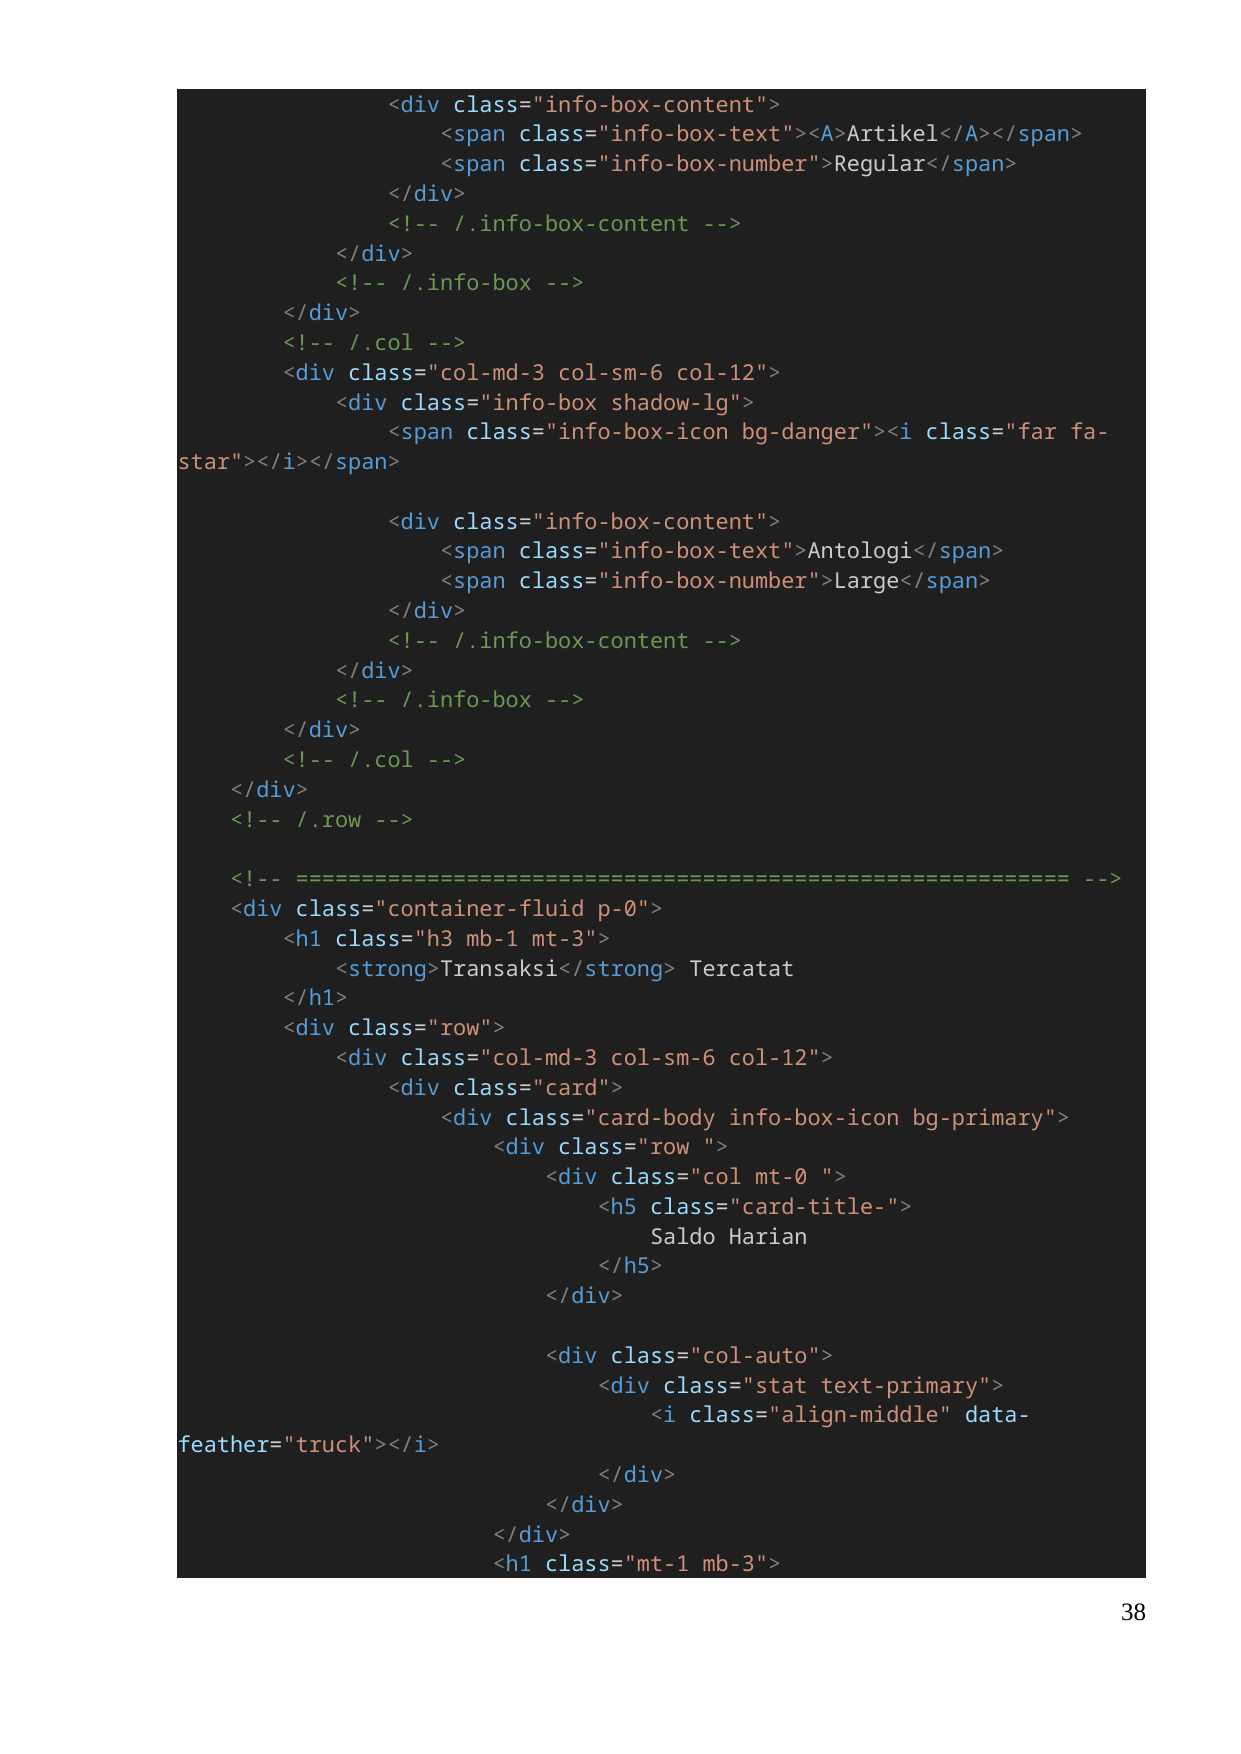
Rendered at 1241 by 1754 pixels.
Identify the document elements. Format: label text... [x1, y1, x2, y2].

text <div class="card"> [177, 1072, 1146, 1102]
text <div class="col mt-0 "> [177, 1161, 1146, 1191]
text </div> [177, 714, 1146, 744]
text <!-- /.row --> [177, 804, 1146, 833]
text <i class="align-middle" data-feather="truck"></i> [177, 1399, 1146, 1459]
text <div class="col-auto"> [177, 1340, 1146, 1370]
text </div> [177, 774, 1146, 804]
text <div class="info-box-content"> [177, 89, 1146, 118]
text <div class="row"> [177, 1012, 1146, 1042]
text Saldo Harian [177, 1221, 1146, 1251]
text <div class="col-md-3 col-sm-6 col-12"> [177, 357, 1146, 387]
text <h1 class="mt-1 mb-3"> [177, 1548, 1146, 1578]
text </div> [177, 655, 1146, 684]
text <span class="info-box-icon bg-danger"><i class="far fa-star"></i></span> [177, 416, 1146, 476]
text <span class="info-box-text">Antologi</span> [177, 536, 1146, 565]
text </div> [177, 178, 1146, 208]
text <div class="col-md-3 col-sm-6 col-12"> [177, 1042, 1146, 1072]
text <!-- /.col --> [177, 744, 1146, 774]
text <span class="info-box-number">Regular</span> [177, 148, 1146, 178]
text </div> [177, 1489, 1146, 1519]
text </h1> [177, 982, 1146, 1012]
text <!-- /.info-box --> [177, 267, 1146, 297]
text <h1 class="h3 mb-1 mt-3"> [177, 923, 1146, 953]
text </div> [177, 595, 1146, 625]
text </div> [177, 297, 1146, 327]
text </div> [177, 238, 1146, 267]
text <!-- =========================================================== --> [177, 863, 1146, 893]
text </div> [177, 1459, 1146, 1489]
text <span class="info-box-text"><A>Artikel</A></span> [177, 118, 1146, 148]
text <!-- /.col --> [177, 327, 1146, 357]
text <h5 class="card-title-"> [177, 1191, 1146, 1221]
text <div class="card-body info-box-icon bg-primary"> [177, 1102, 1146, 1131]
text <div class="row "> [177, 1131, 1146, 1161]
text <div class="container-fluid p-0"> [177, 893, 1146, 923]
text </h5> [177, 1251, 1146, 1280]
text <strong>Transaksi</strong> Tercatat [177, 953, 1146, 982]
text <span class="info-box-number">Large</span> [177, 565, 1146, 595]
text <!-- /.info-box-content --> [177, 208, 1146, 238]
text </div> [177, 1280, 1146, 1310]
text <div class="info-box shadow-lg"> [177, 387, 1146, 416]
text <!-- /.info-box-content --> [177, 625, 1146, 655]
text </div> [177, 1519, 1146, 1548]
text <div class="info-box-content"> [177, 506, 1146, 536]
text <!-- /.info-box --> [177, 684, 1146, 714]
text <div class="stat text-primary"> [177, 1370, 1146, 1399]
